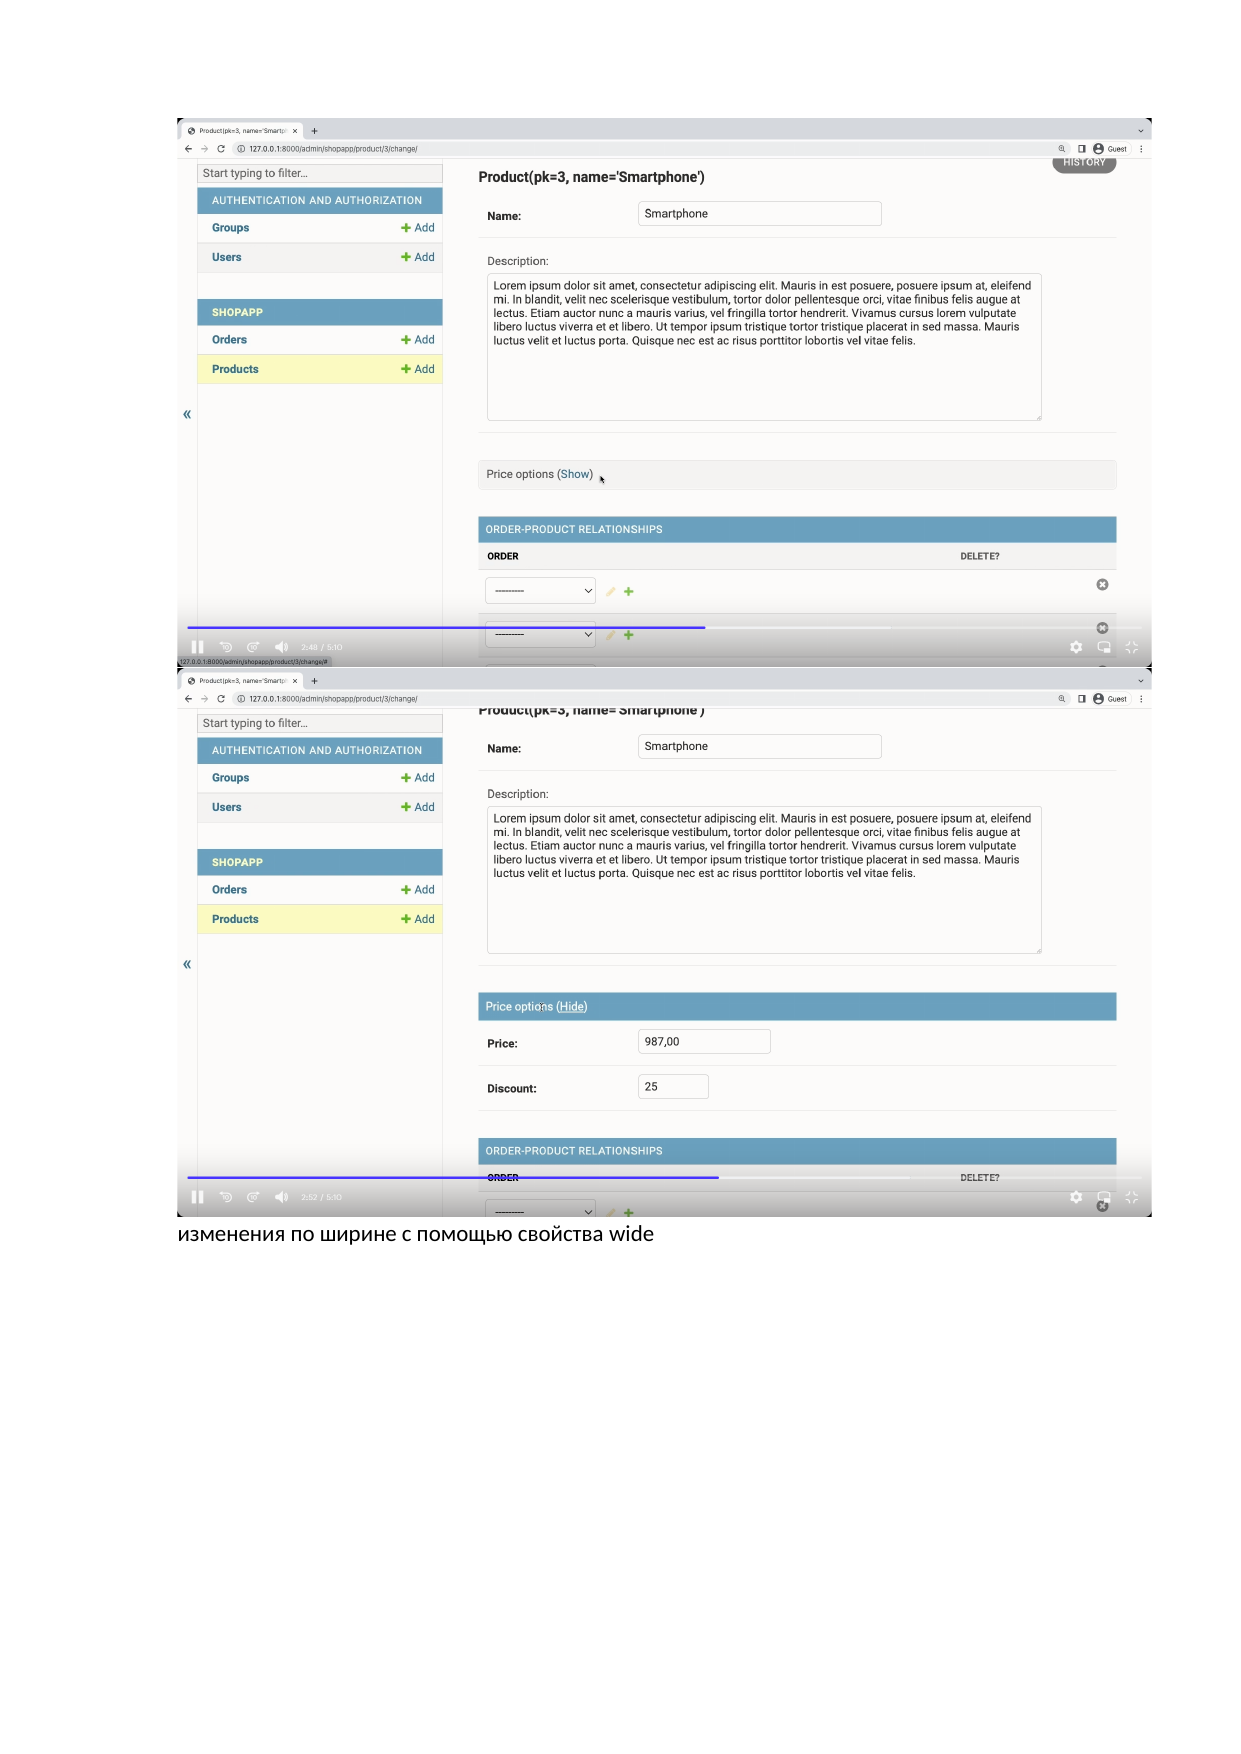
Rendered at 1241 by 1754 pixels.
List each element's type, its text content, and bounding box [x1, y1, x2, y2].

text Для решения этой задачи используется поле ФИЛСЕЦ. Оно представляет собой набор и пар: имя секции и настройки секциичтобы скрыть поля нужно указать свойство классесизменения по ширине с помощью свойства wideОписание [177, 1217, 1152, 1247]
picture [177, 118, 1152, 667]
picture [177, 668, 1152, 1217]
